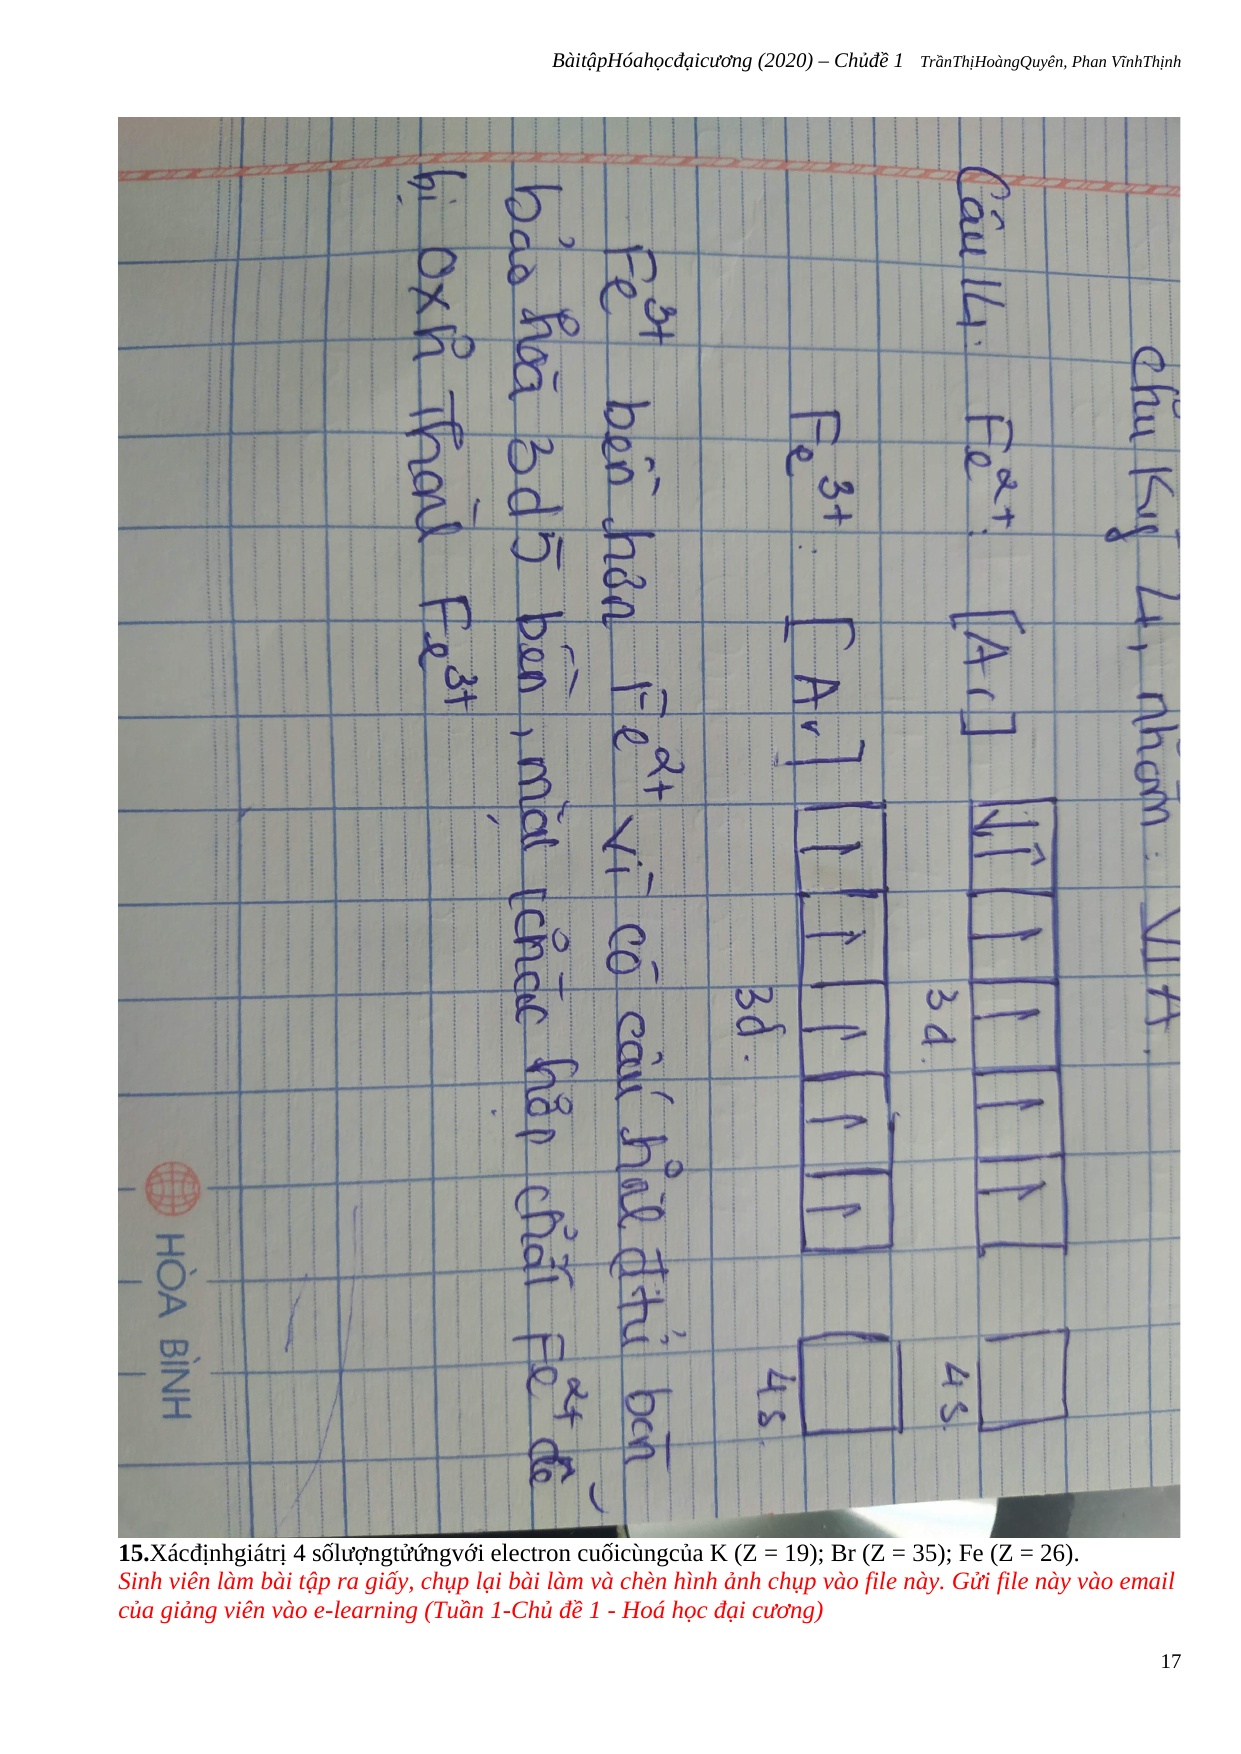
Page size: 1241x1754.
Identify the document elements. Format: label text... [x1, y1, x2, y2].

text Sinh viên làm bài tập ra giấy, chụp lại bài làm và chèn hình ảnh chụp vào file này. Gửi file này vào email của giảng viên vào e-learning (Tuần 1-Chủ đề 1 - Hoá học đại cương) [118, 1566, 1181, 1624]
list 15.Xácđịnhgiátrị 4 sốlượngtửứngvới electron cuốicùngcủa K (Z = 19); Br (Z = 35); Fe (Z = 26). [118, 1538, 1181, 1566]
picture [118, 117, 1181, 1538]
